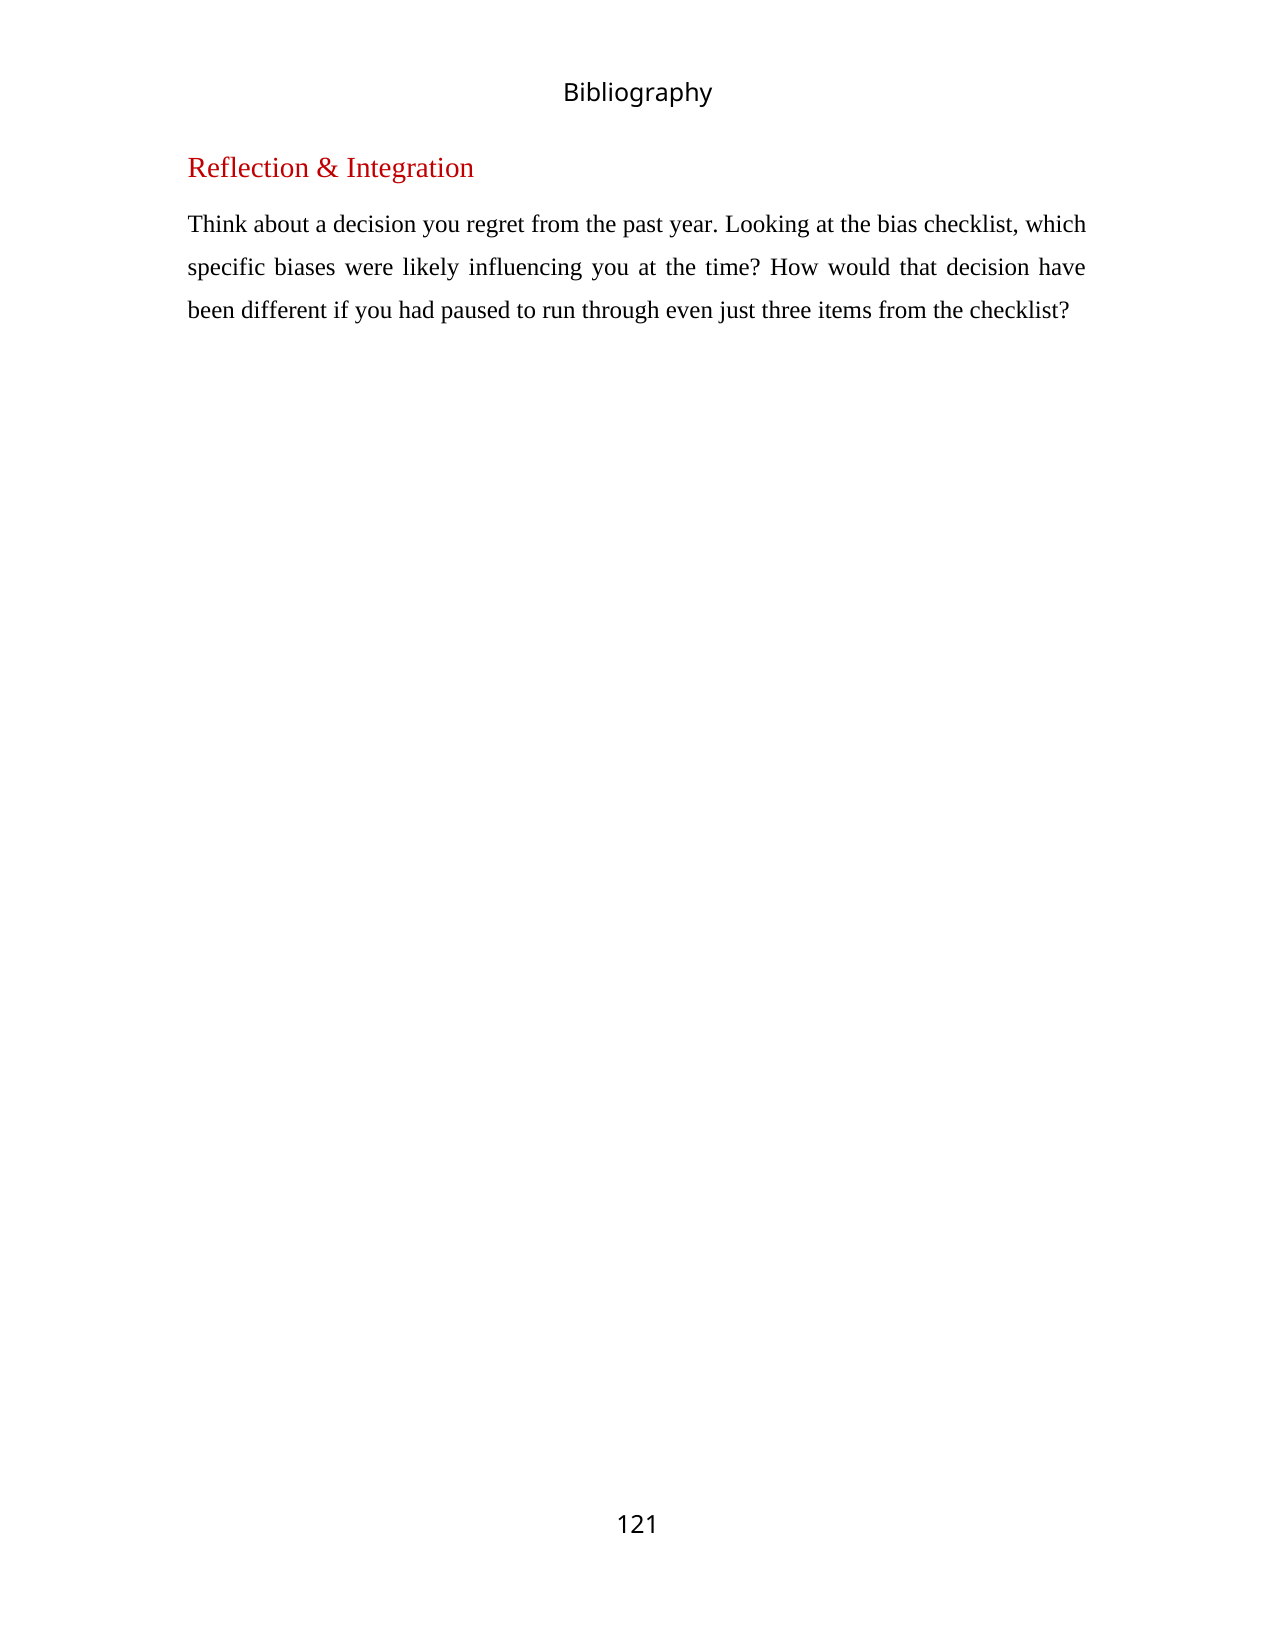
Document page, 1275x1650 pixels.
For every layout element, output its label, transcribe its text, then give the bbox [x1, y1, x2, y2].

subtitle Reflection & Integration [187, 150, 1087, 183]
list Think about a decision you regret from the past year. Looking at the bias checklist, which specific biases were likely influencing you at the time? How would that decision have been different if you had paused to run through even just three items from the checklist? [187, 209, 1087, 324]
